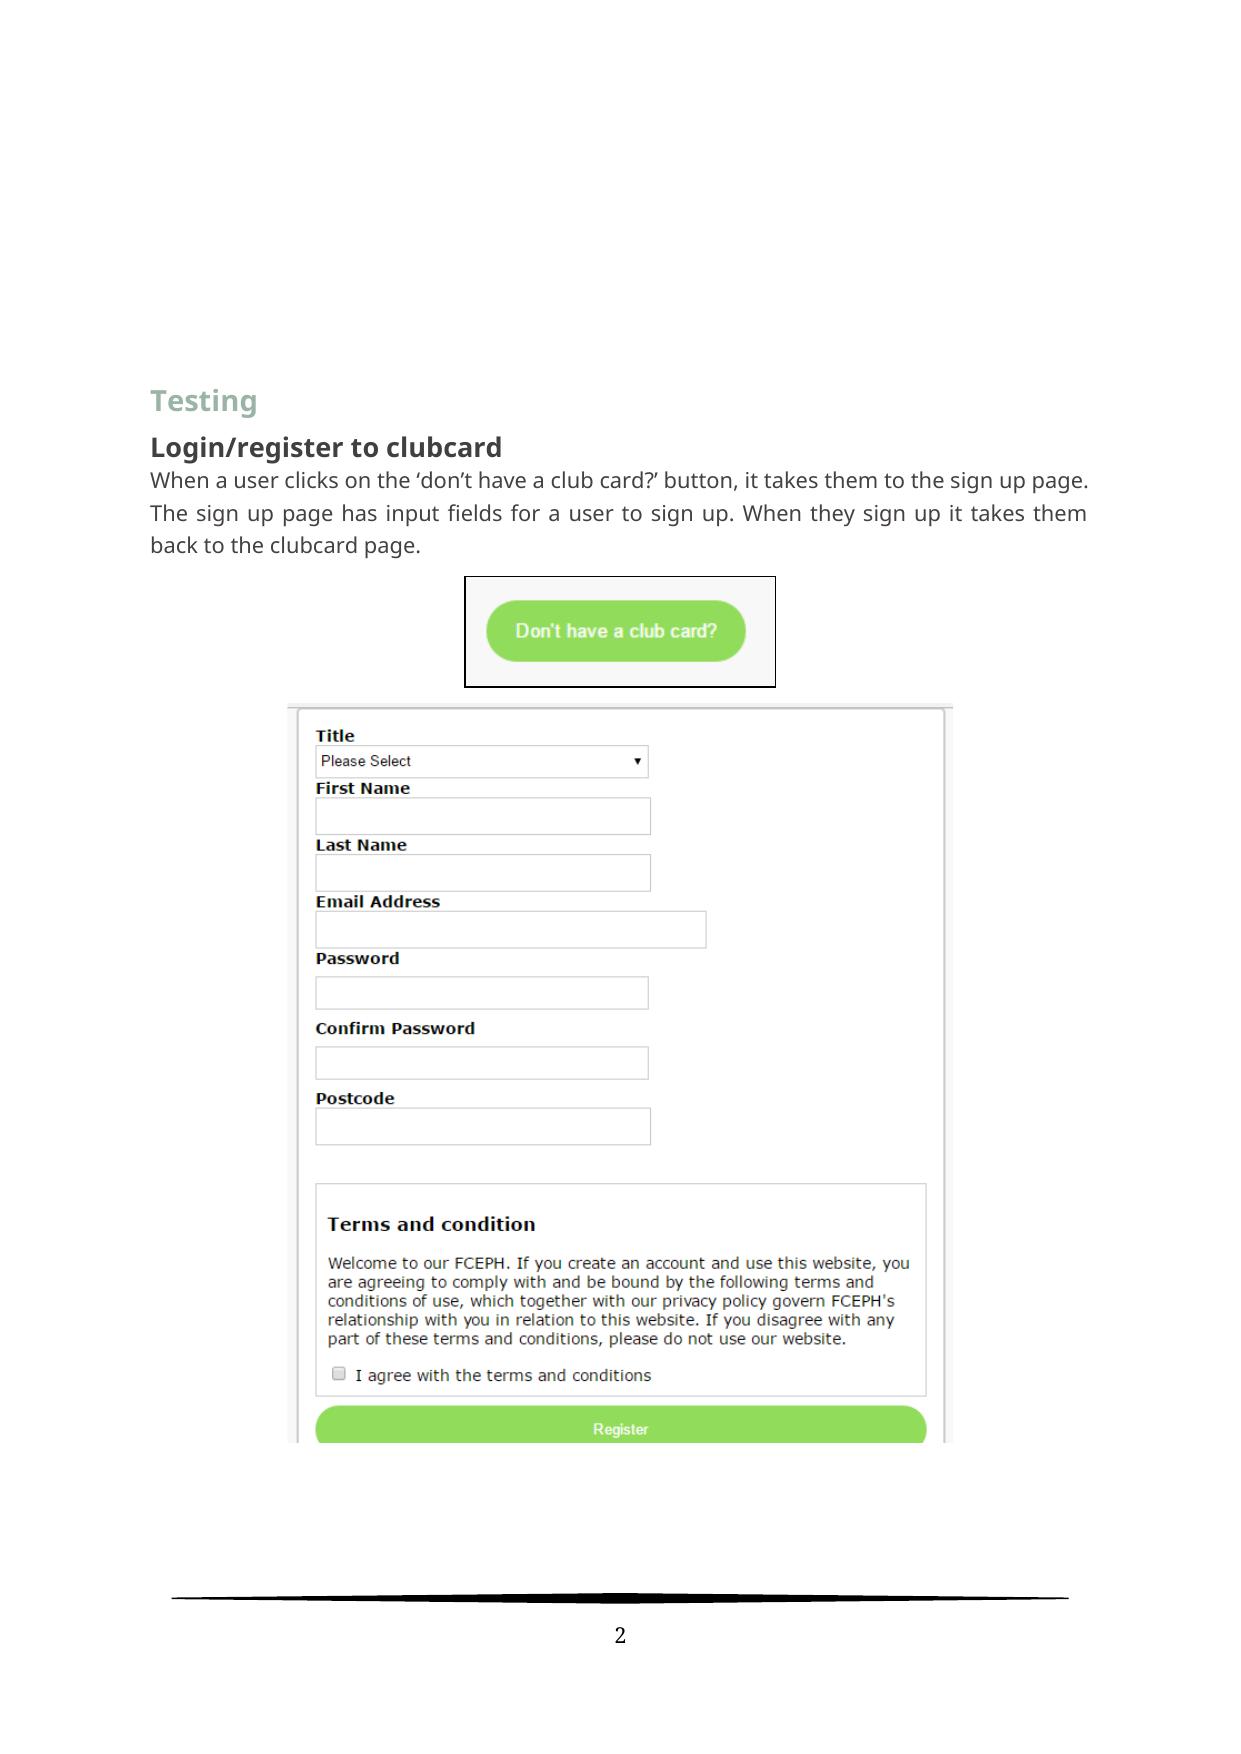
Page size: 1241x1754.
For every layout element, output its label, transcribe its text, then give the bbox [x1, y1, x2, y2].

picture [466, 577, 775, 686]
picture [287, 703, 954, 1443]
text When a user clicks on the ‘don’t have a club card?’ button, it takes them to the sign up page. The sign up page has input fields for a user to sign up. When they sign up it takes them back to the clubcard page. [150, 465, 1090, 560]
subtitle Testing [150, 380, 1090, 420]
subtitle Login/register to clubcard [150, 428, 1090, 465]
